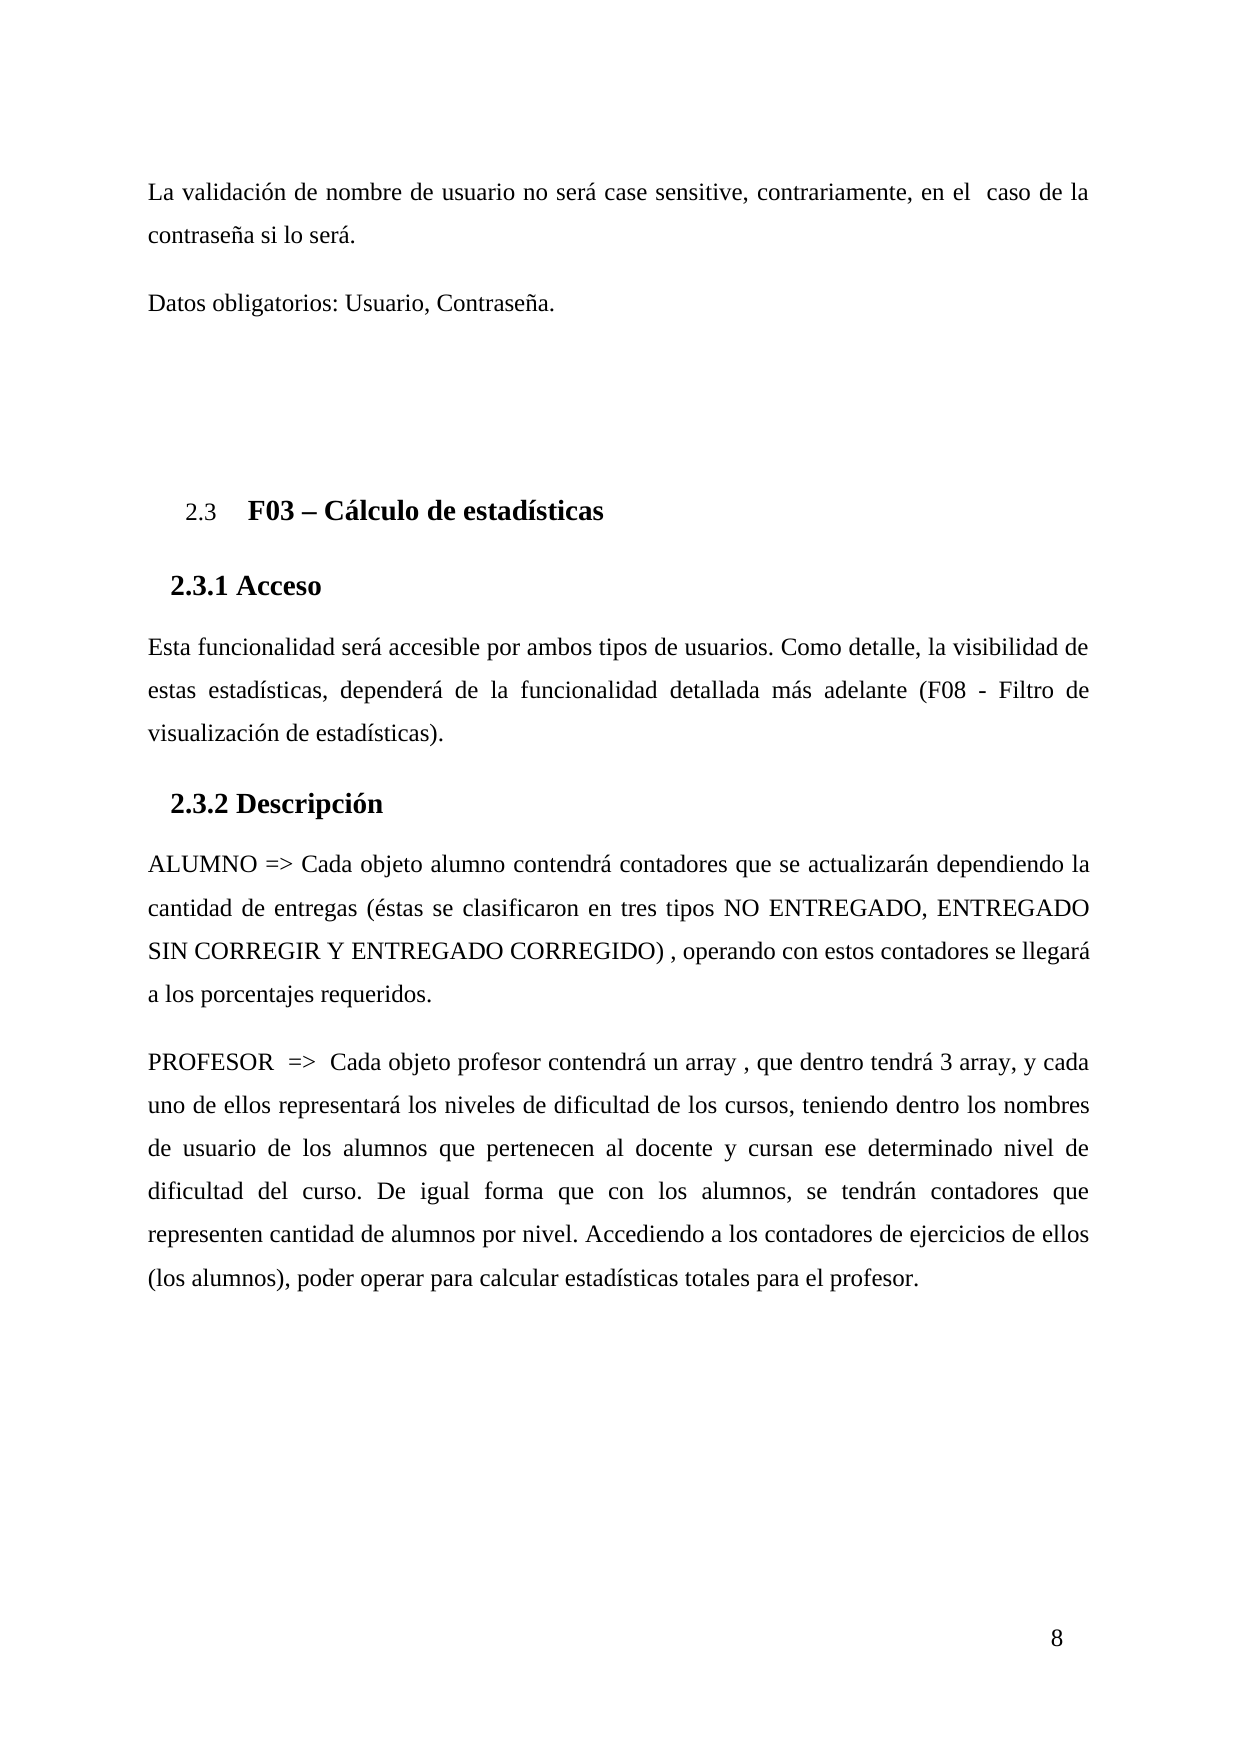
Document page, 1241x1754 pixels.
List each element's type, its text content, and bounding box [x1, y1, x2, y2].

text Esta funcionalidad será accesible por ambos tipos de usuarios. Como detalle, la visibilidad de estas estadísticas, dependerá de la funcionalidad detallada más adelante (F08 - Filtro de visualización de estadísticas). [148, 632, 1091, 747]
text ALUMNO => Cada objeto alumno contendrá contadores que se actualizarán dependiendo la cantidad de entregas (éstas se clasificaron en tres tipos NO ENTREGADO, ENTREGADO SIN CORREGIR Y ENTREGADO CORREGIDO) , operando con estos contadores se llegará a los porcentajes requeridos. [148, 849, 1091, 1008]
text Datos obligatorios: Usuario, Contraseña. [148, 288, 1091, 317]
text 2.3.2 Descripción [170, 786, 1091, 819]
text PROFESOR => Cada objeto profesor contendrá un array , que dentro tendrá 3 array, y cada uno de ellos representará los niveles de dificultad de los cursos, teniendo dentro los nombres de usuario de los alumnos que pertenecen al docente y cursan ese determinado nivel de dificultad del curso. De igual forma que con los alumnos, se tendrán contadores que representen cantidad de alumnos por nivel. Accediendo a los contadores de ejercicios de ellos (los alumnos), poder operar para calcular estadísticas totales para el profesor. [148, 1047, 1091, 1291]
text 2.3.1 Acceso [170, 568, 1091, 602]
text La validación de nombre de usuario no será case sensitive, contrariamente, en el caso de la contraseña si lo será. [148, 177, 1091, 249]
list F03 – Cálculo de estadísticas [185, 493, 1091, 526]
